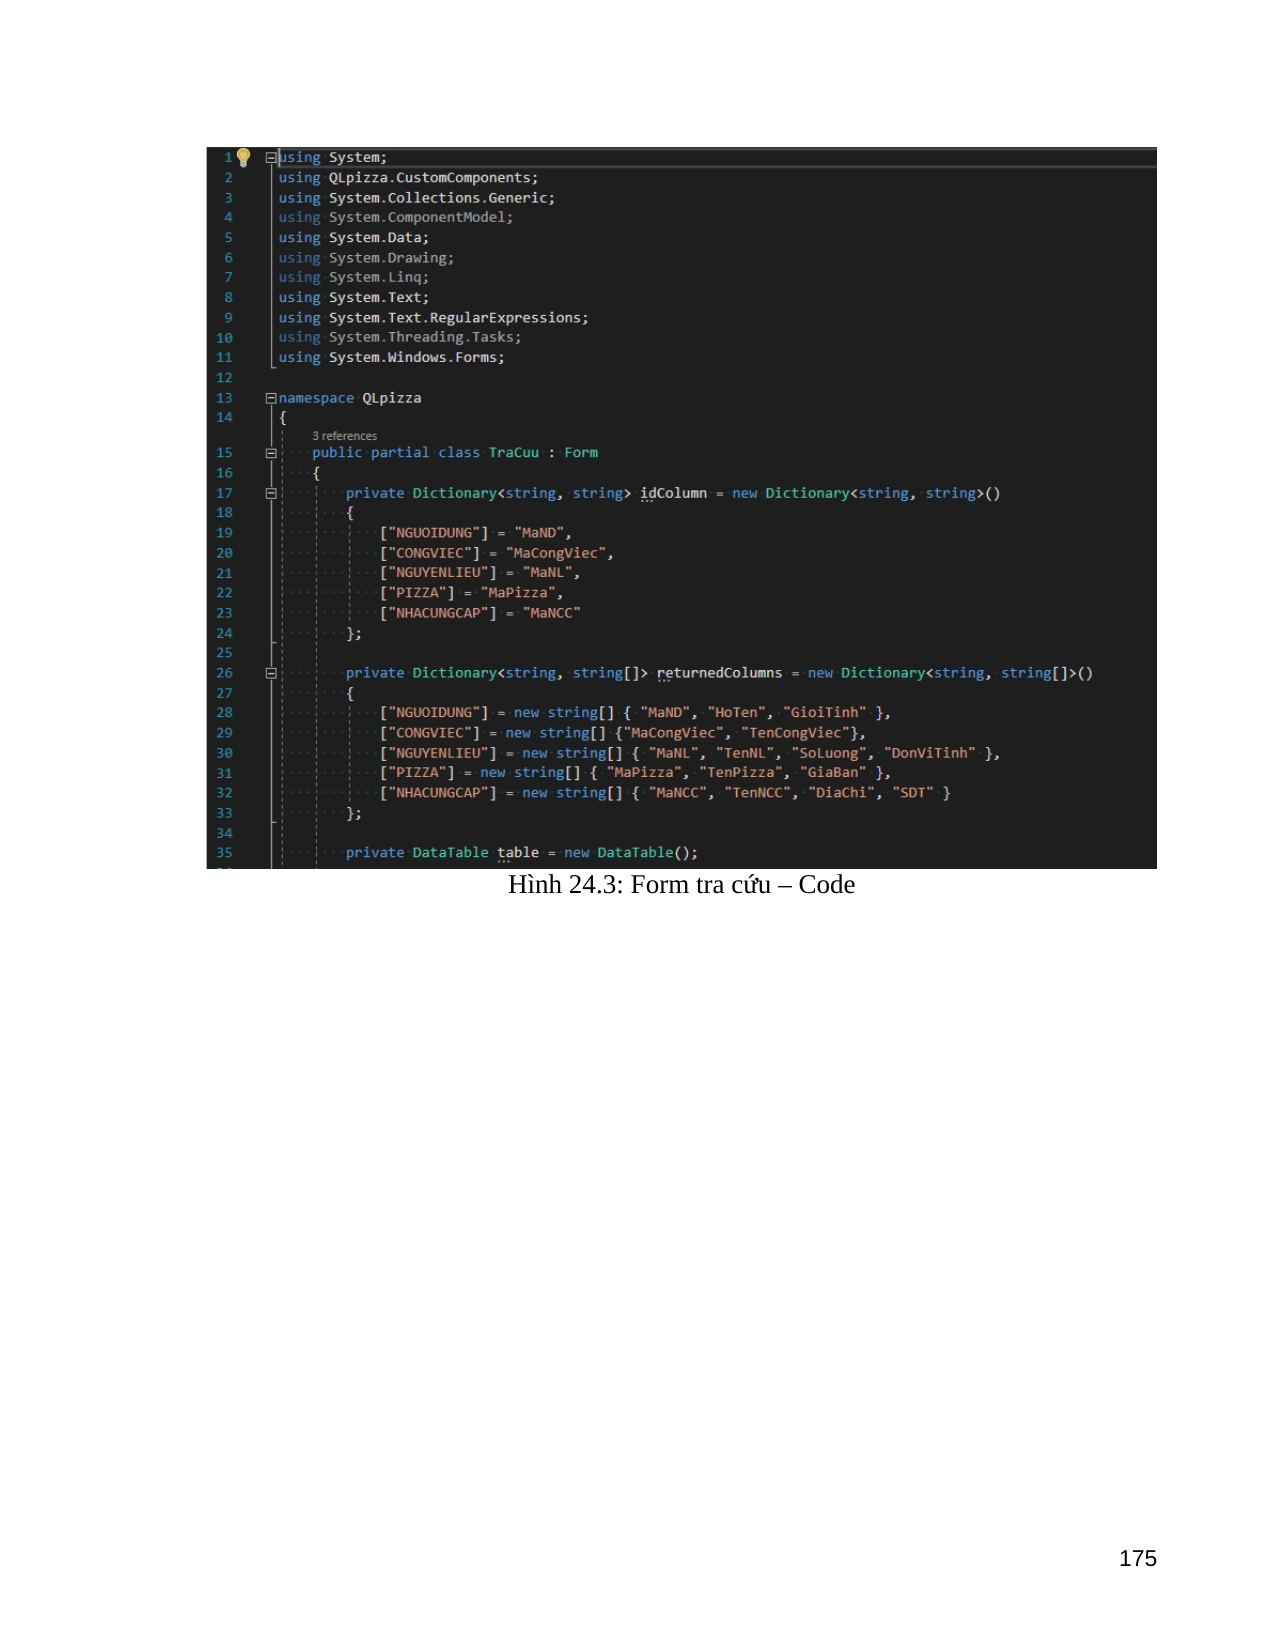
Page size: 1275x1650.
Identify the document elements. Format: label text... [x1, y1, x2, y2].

text Hình 24.3: Form tra cứu – Code [207, 869, 1157, 899]
picture [206, 147, 1157, 869]
